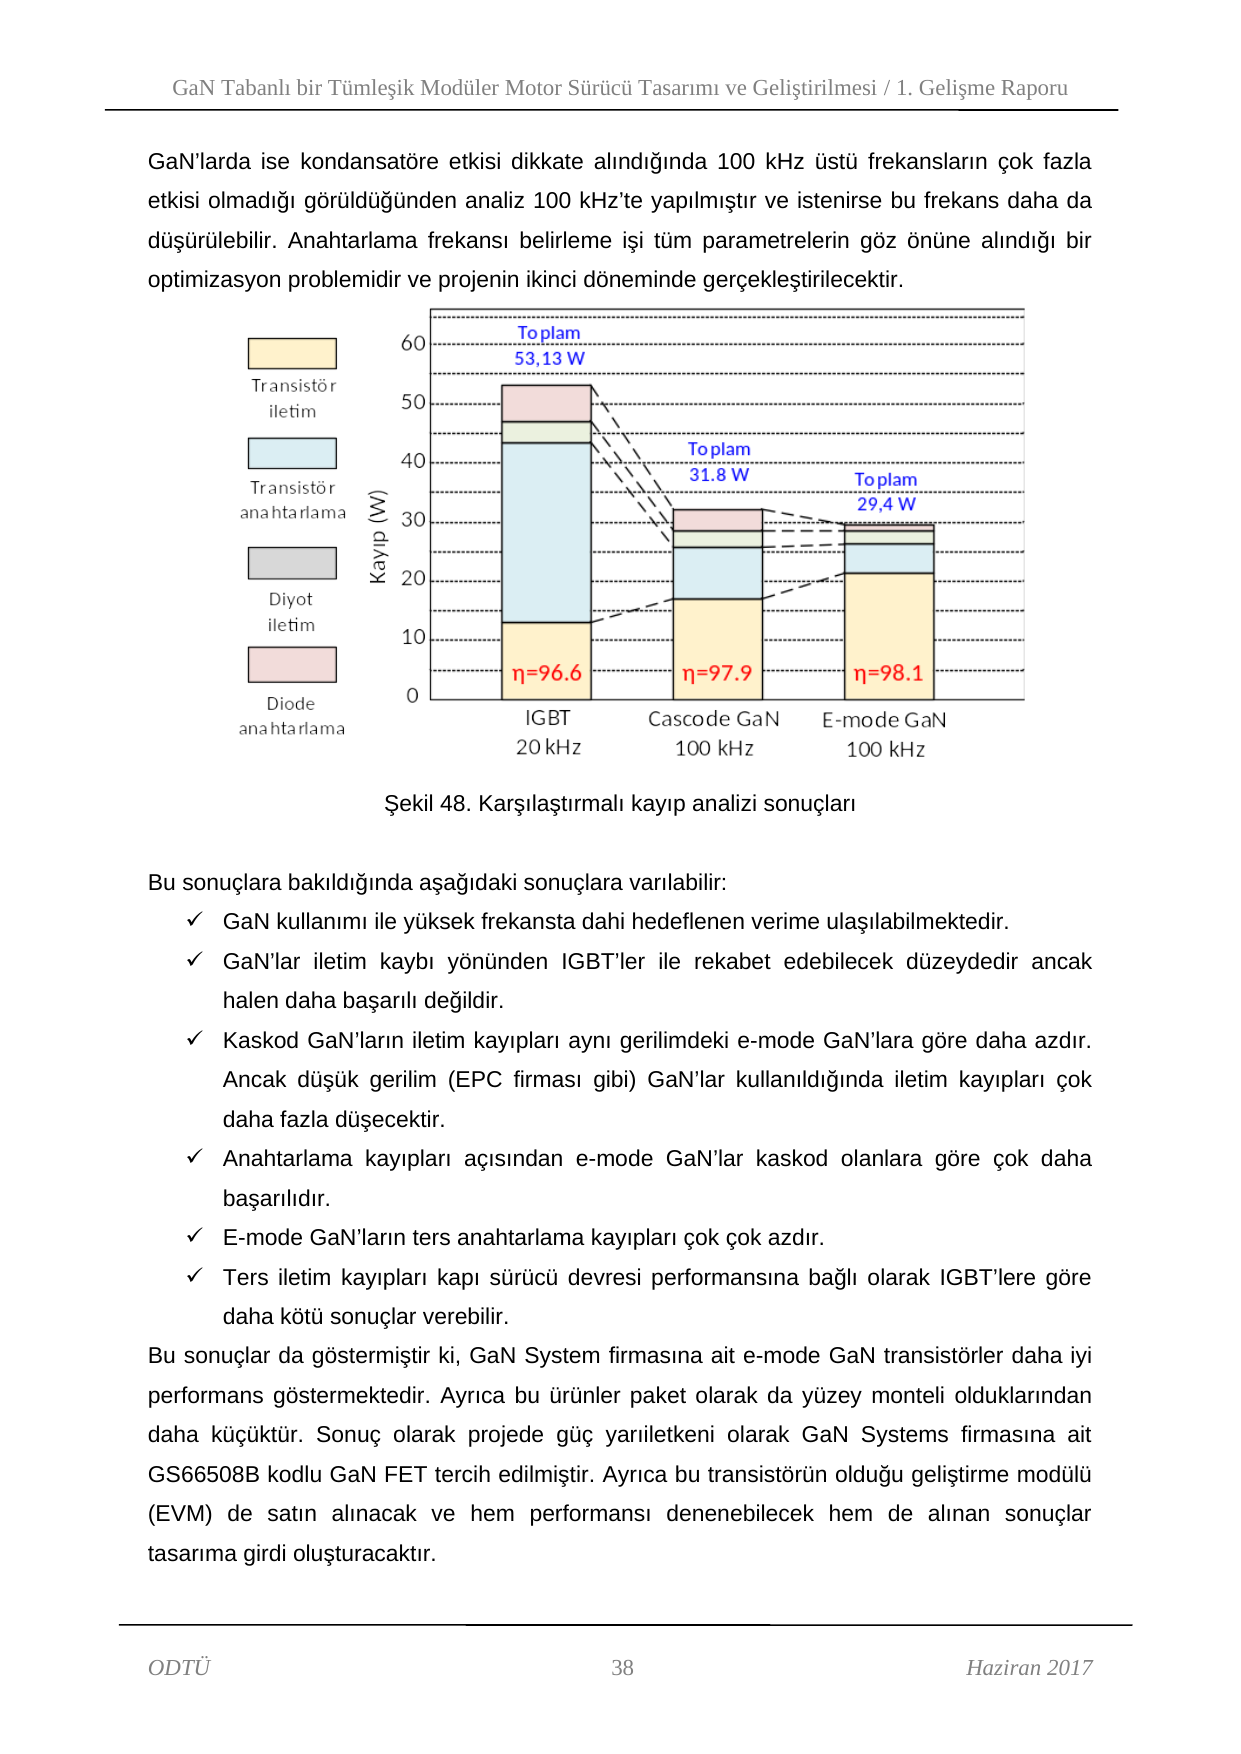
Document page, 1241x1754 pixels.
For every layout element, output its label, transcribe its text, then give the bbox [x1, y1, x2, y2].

list Bu sonuçlara bakıldığında aşağıdaki sonuçlara varılabilir: [148, 869, 1093, 895]
list Ters iletim kayıpları kapı sürücü devresi performansına bağlı olarak IGBT’lere göre daha kötü sonuçlar verebilir. [185, 1263, 1093, 1329]
list Bu sonuçlar da göstermiştir ki, GaN System firmasına ait e-mode GaN transistörler daha iyi performans göstermektedir. Ayrıca bu ürünler paket olarak da yüzey monteli olduklarından daha küçüktür. Sonuç olarak projede güç yarıiletkeni olarak GaN Systems firmasına ait GS66508B kodlu GaN FET tercih edilmiştir. Ayrıca bu transistörün olduğu geliştirme modülü (EVM) de satın alınacak ve hem performansı denenebilecek hem de alınan sonuçlar tasarıma girdi oluşturacaktır. [148, 1342, 1093, 1566]
list Kaskod GaN’ların iletim kayıpları aynı gerilimdeki e-mode GaN’lara göre daha azdır. Ancak düşük gerilim (EPC firması gibi) GaN’lar kullanıldığında iletim kayıpları çok daha fazla düşecektir. [185, 1027, 1093, 1132]
list GaN kullanımı ile yüksek frekansta dahi hedeflenen verime ulaşılabilmektedir. [185, 908, 1093, 934]
list GaN’lar iletim kaybı yönünden IGBT’ler ile rekabet edebilecek düzeydedir ancak halen daha başarılı değildir. [185, 948, 1093, 1013]
list Şekil 48. Karşılaştırmalı kayıp analizi sonuçları [148, 790, 1093, 816]
list Anahtarlama kayıpları açısından e-mode GaN’lar kaskod olanlara göre çok daha başarılıdır. [185, 1145, 1093, 1211]
list E-mode GaN’ların ters anahtarlama kayıpları çok çok azdır. [185, 1224, 1093, 1250]
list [148, 148, 1093, 292]
